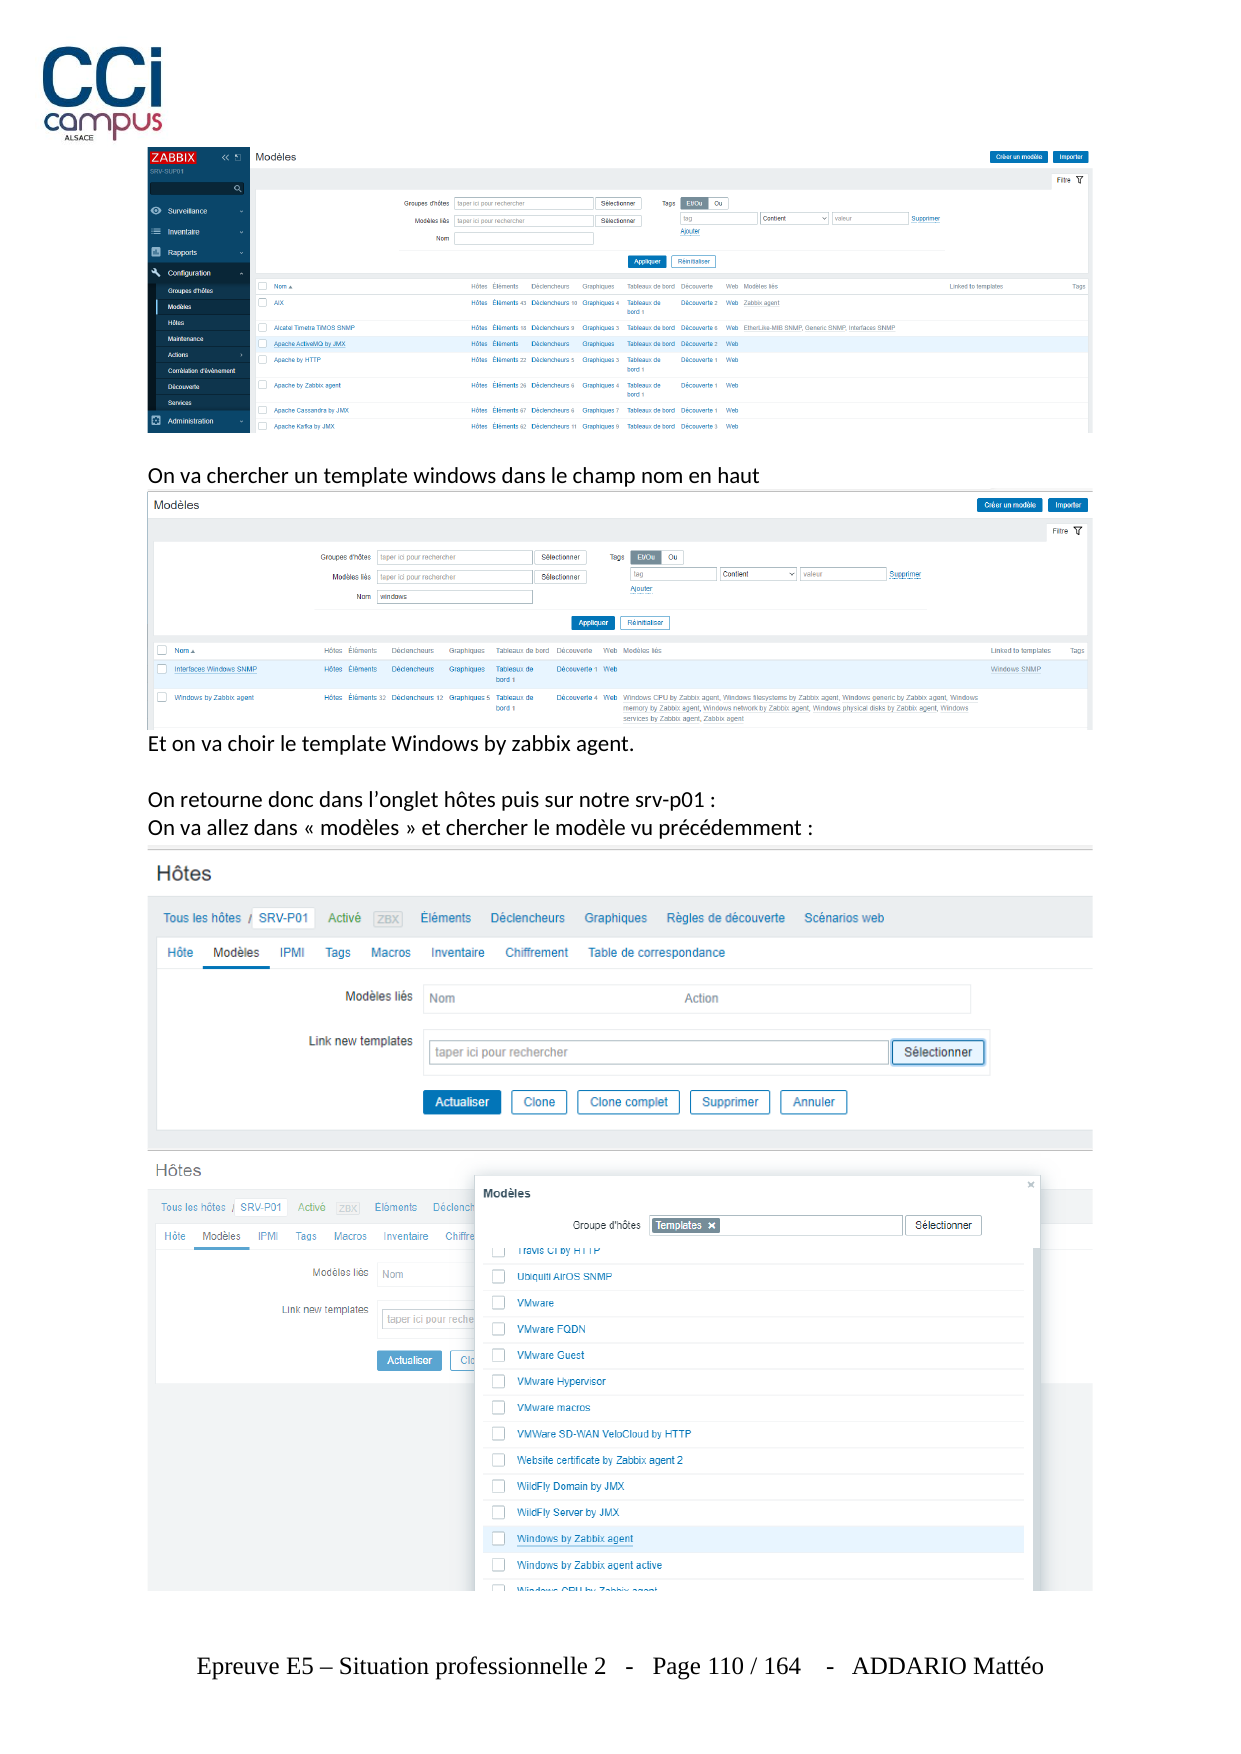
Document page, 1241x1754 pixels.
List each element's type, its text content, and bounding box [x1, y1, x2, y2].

picture [147, 488, 1093, 730]
text Et on va choir le template Windows by zabbix agent. [148, 730, 1093, 757]
text On va allez dans « modèles » et chercher le modèle vu précédemment : [148, 813, 1093, 841]
picture [147, 841, 1093, 1591]
text On va chercher un template windows dans le champ nom en haut [148, 461, 1093, 488]
text On retourne donc dans l’onglet hôtes puis sur notre srv-p01 : [148, 785, 1093, 813]
picture [35, 26, 1093, 433]
